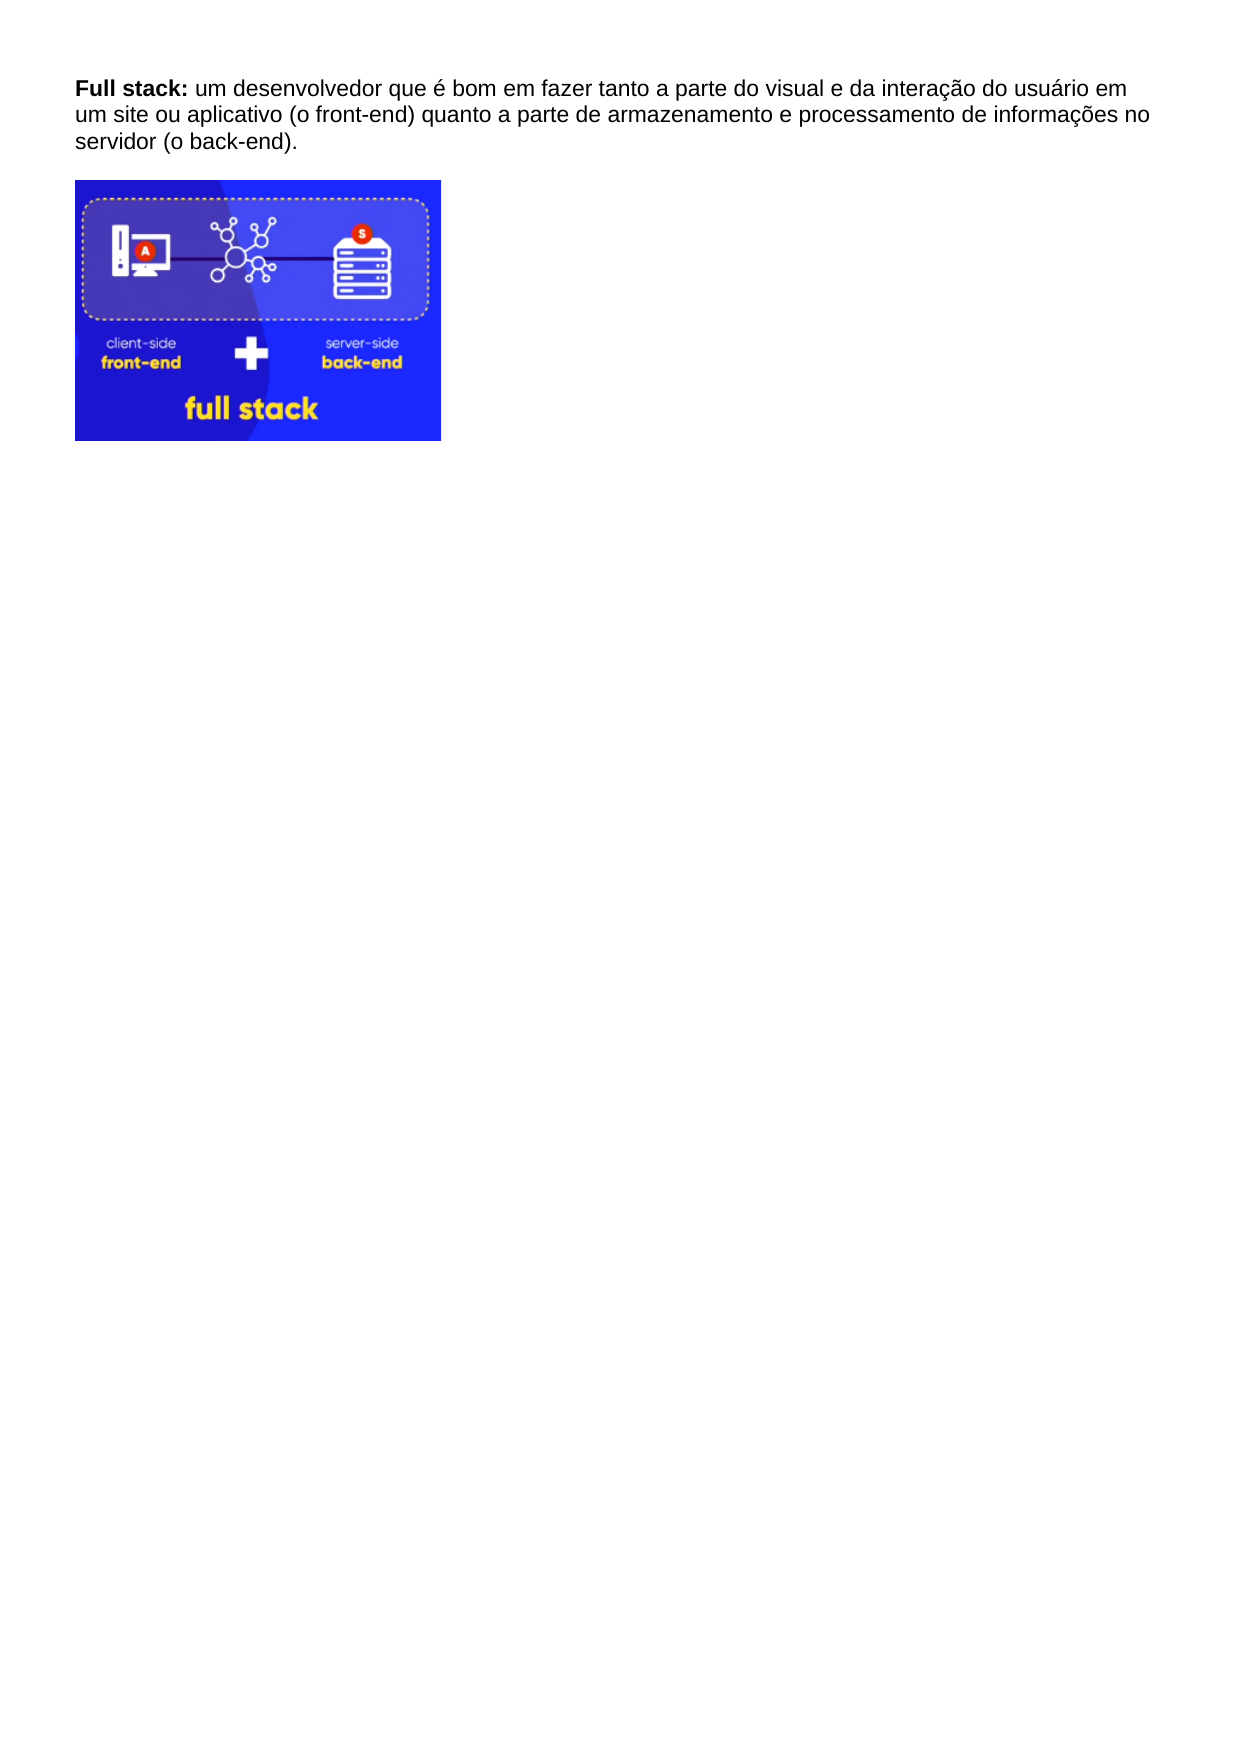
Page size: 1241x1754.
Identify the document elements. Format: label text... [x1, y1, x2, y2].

picture [75, 180, 442, 441]
text Full stack: um desenvolvedor que é bom em fazer tanto a parte do visual e da interação do usuário em um site ou aplicativo (o front-end) quanto a parte de armazenamento e processamento de informações no servidor (o back-end). [75, 75, 1165, 154]
